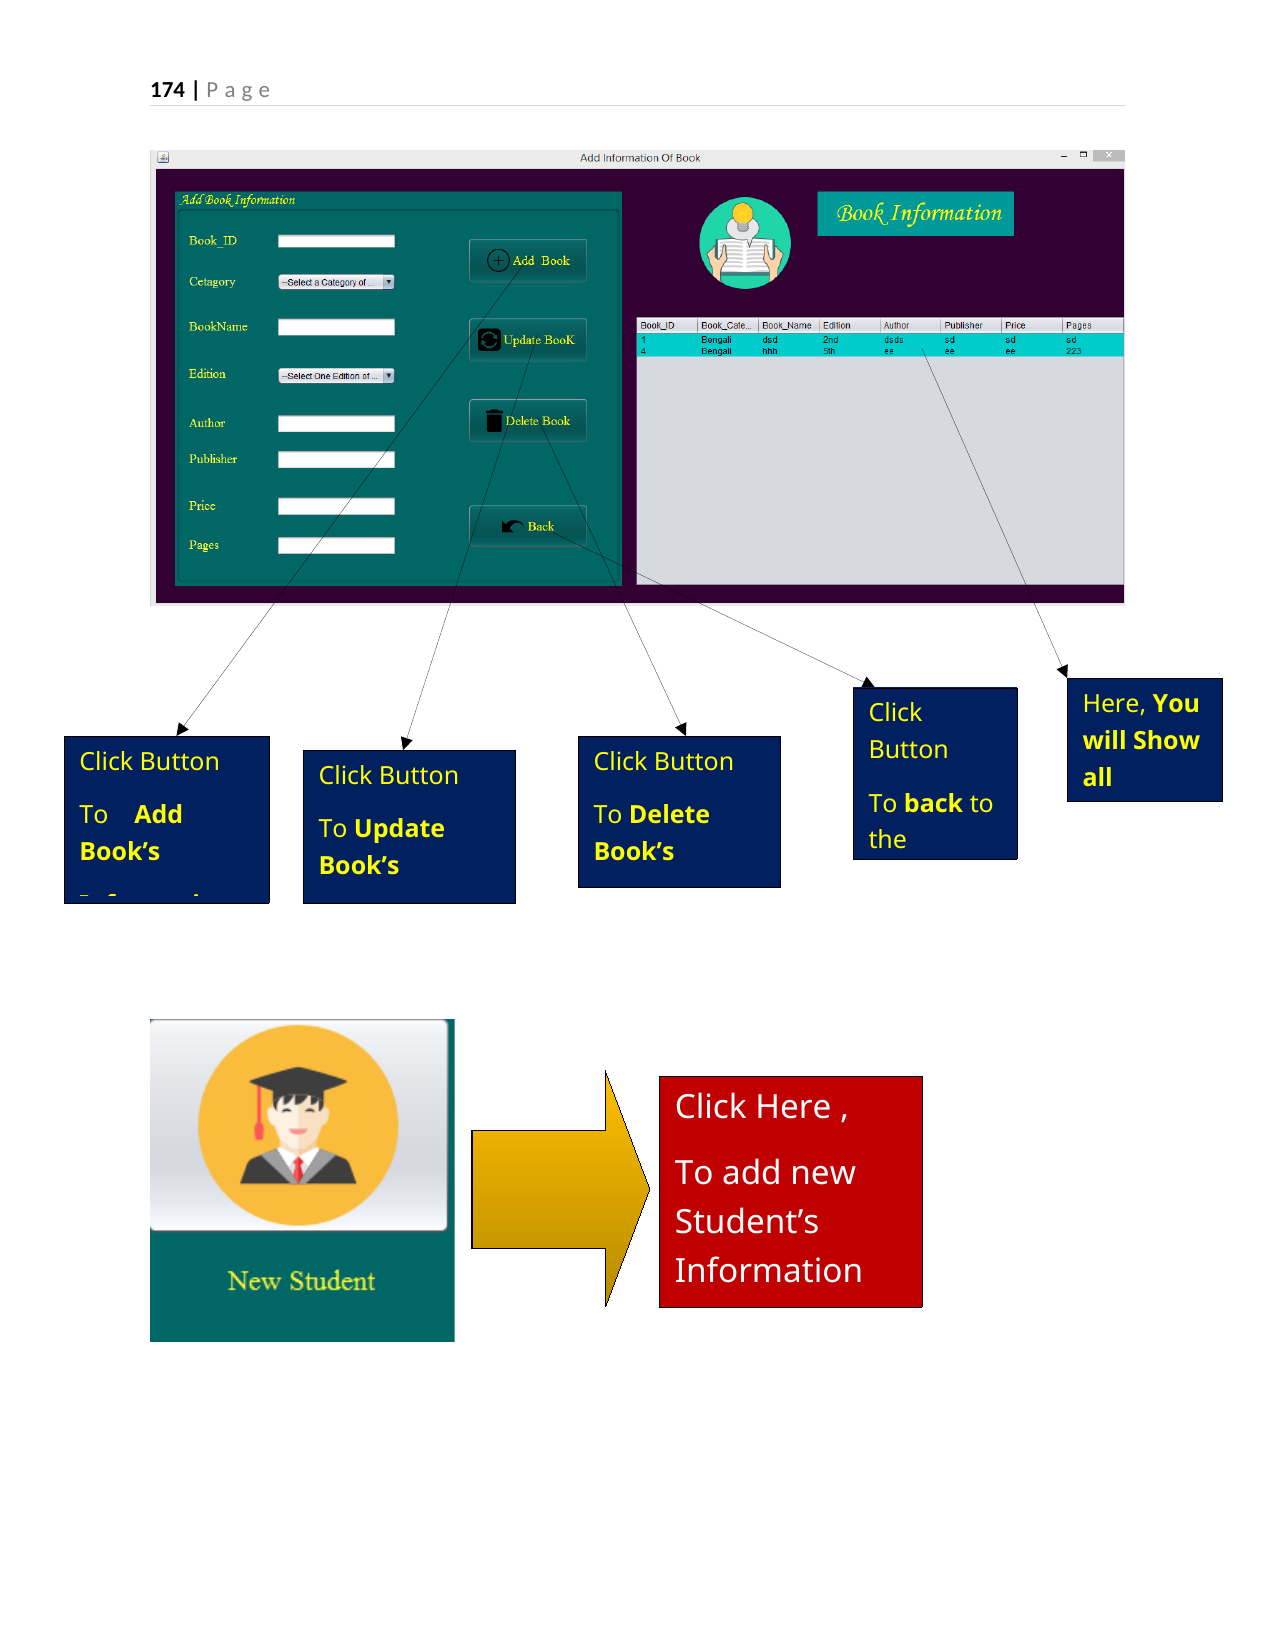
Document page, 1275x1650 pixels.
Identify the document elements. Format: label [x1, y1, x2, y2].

picture [604, 558, 703, 606]
picture [150, 1019, 455, 1342]
picture [150, 150, 1125, 606]
